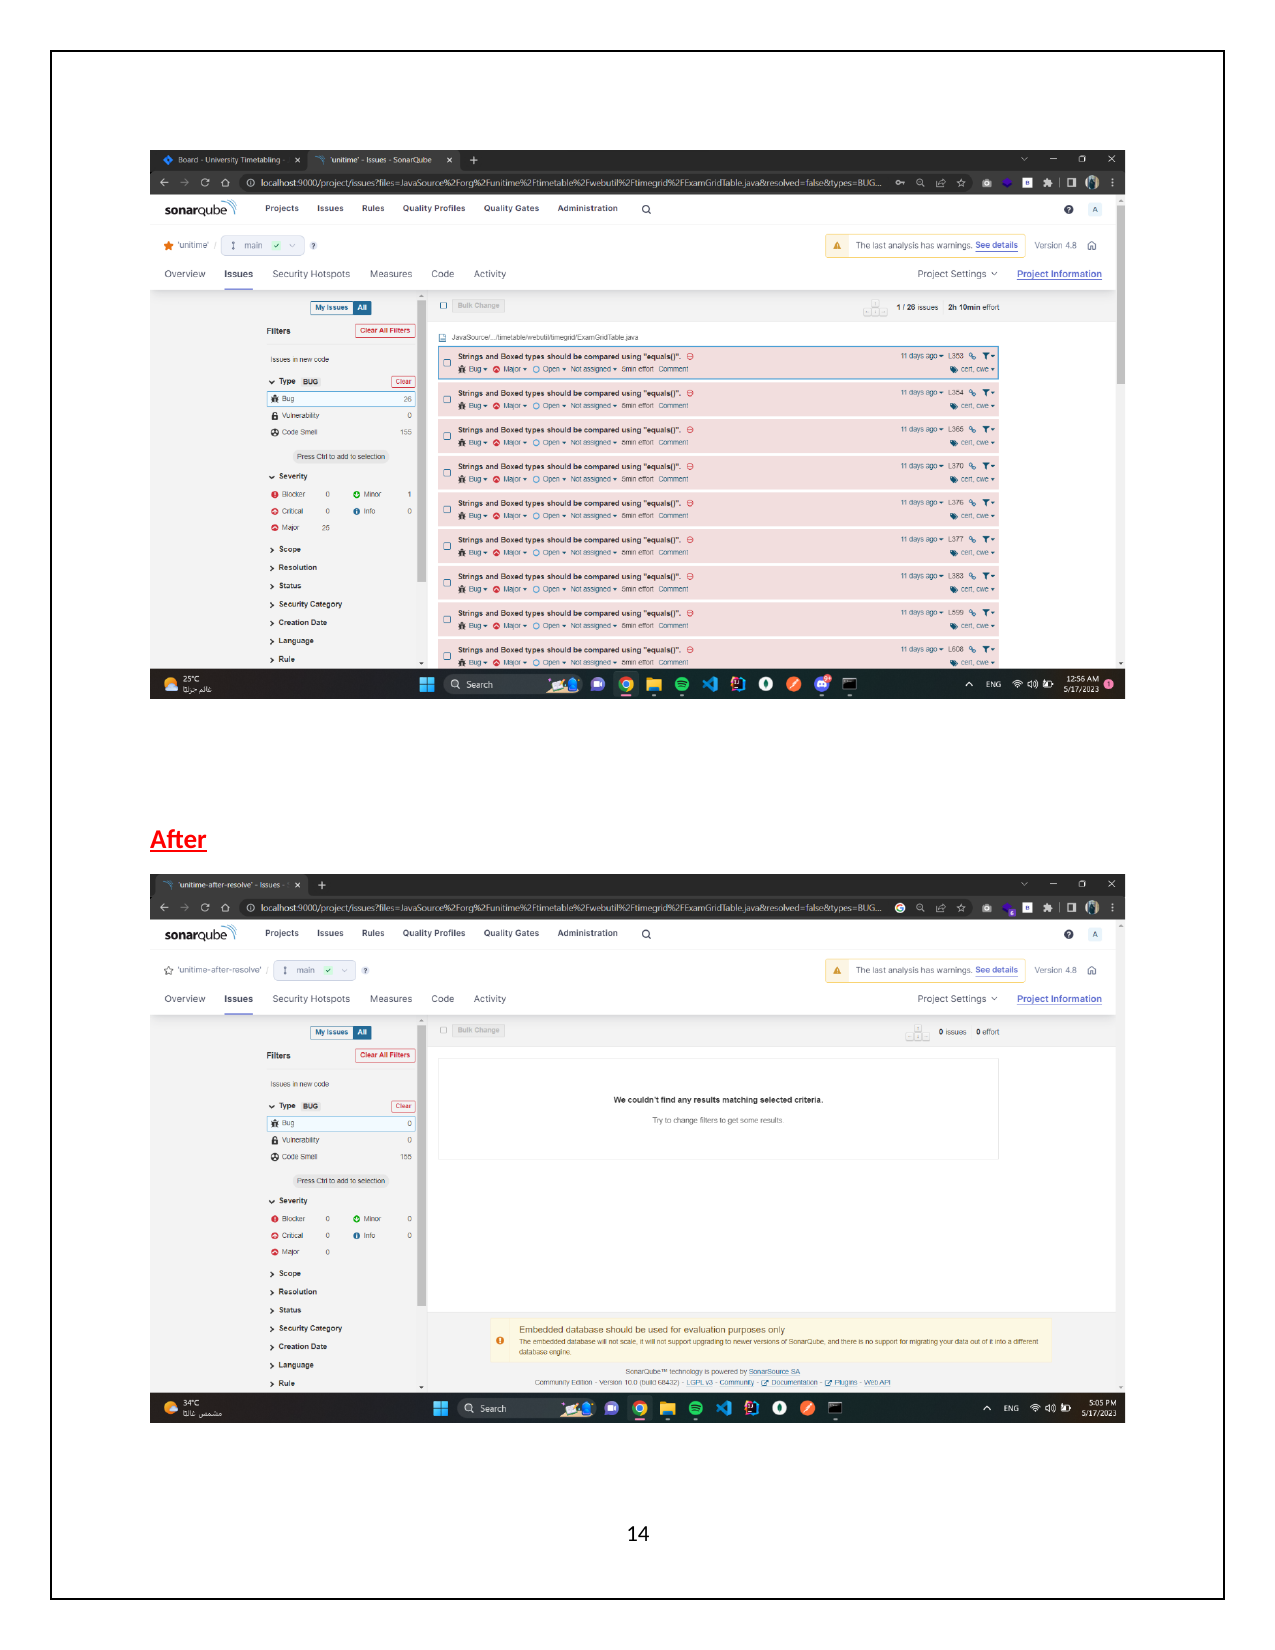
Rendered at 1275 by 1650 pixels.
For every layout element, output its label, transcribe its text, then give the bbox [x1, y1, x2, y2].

picture [150, 150, 1125, 699]
text After [150, 822, 1125, 855]
picture [150, 874, 1125, 1423]
